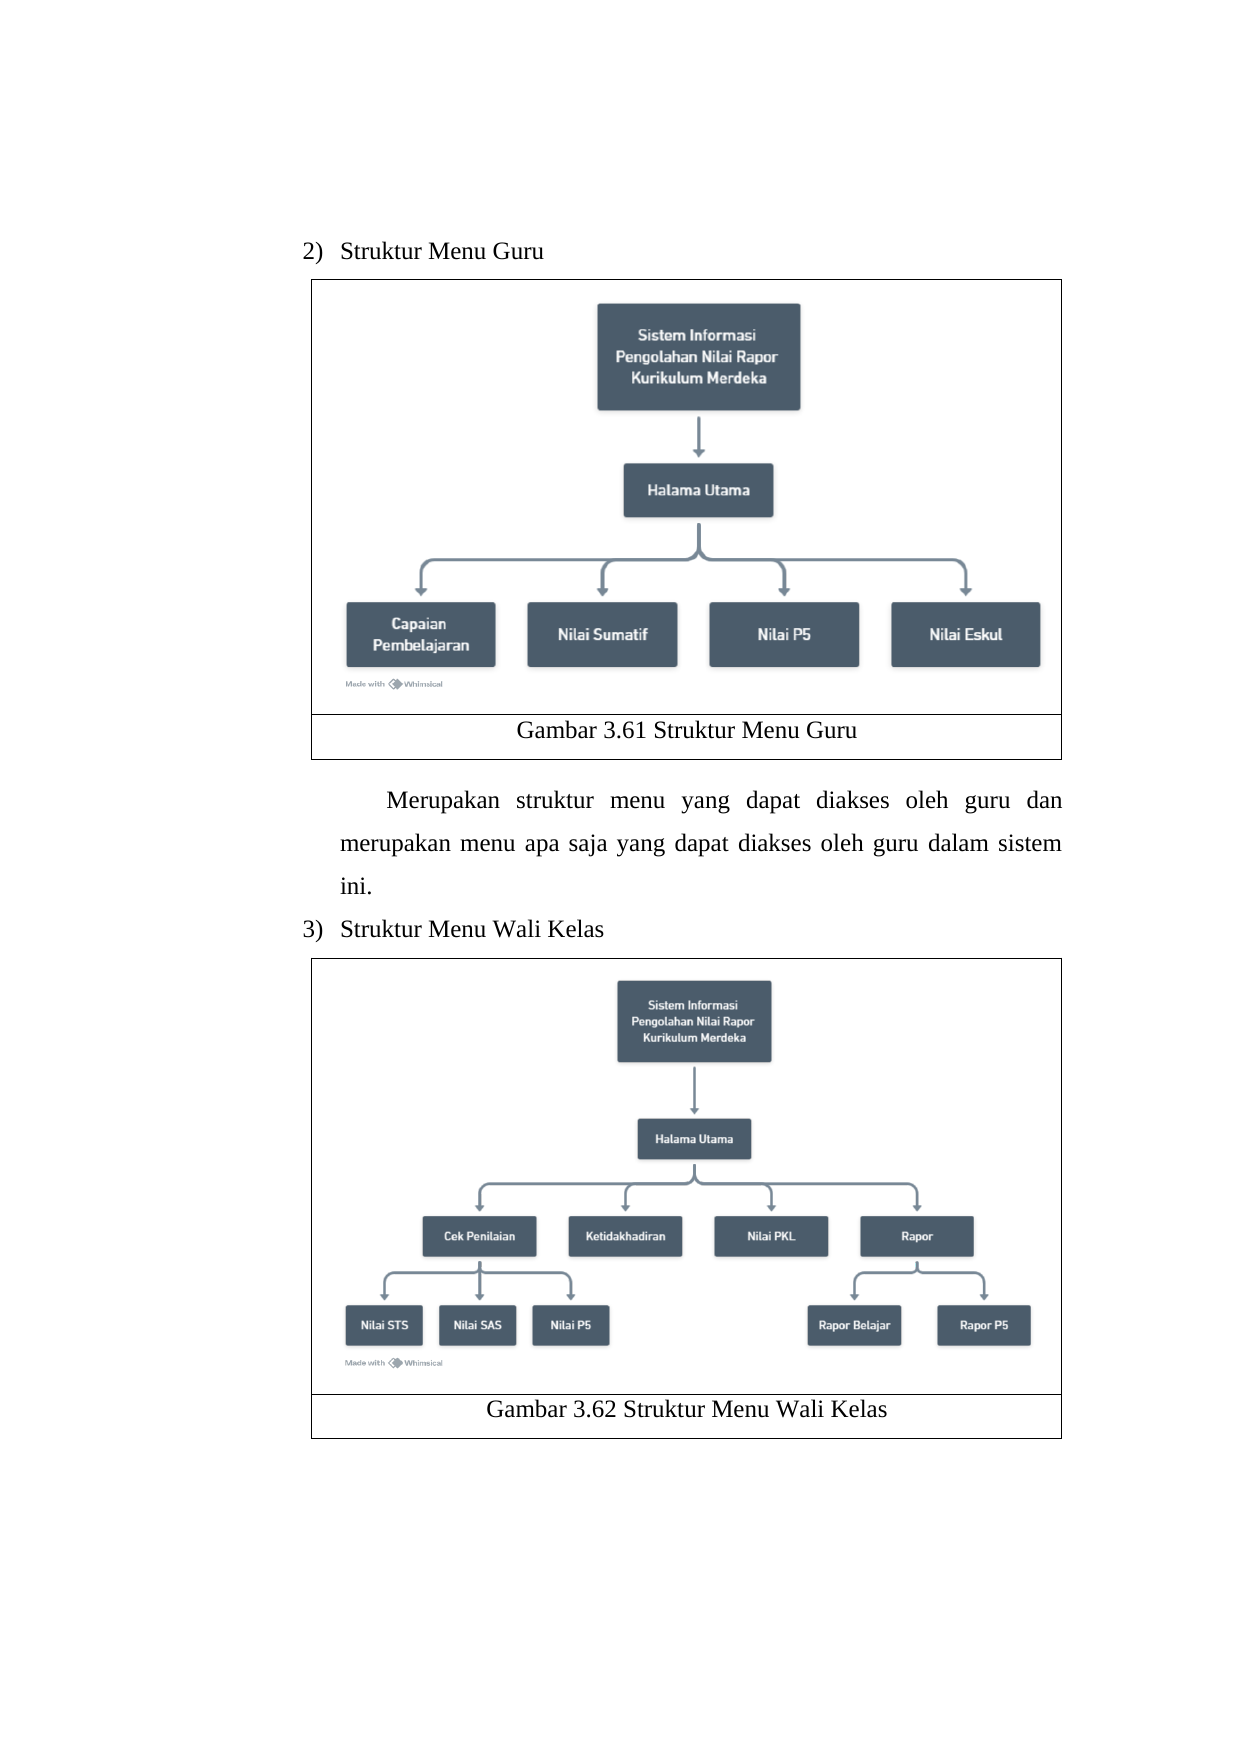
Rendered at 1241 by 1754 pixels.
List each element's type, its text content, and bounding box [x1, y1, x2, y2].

list Merupakan struktur menu yang dapat diakses oleh guru dan merupakan menu apa saja yang dapat diakses oleh guru dalam sistem ini. [340, 785, 1063, 900]
table_header [312, 280, 1061, 714]
picture [323, 280, 1062, 700]
table_header [312, 959, 1061, 1393]
list Struktur Menu Wali Kelas [302, 914, 1063, 943]
picture [323, 958, 1053, 1379]
table_cell Gambar 3.62 Struktur Menu Wali Kelas [312, 1395, 1061, 1438]
list Struktur Menu Guru [302, 236, 1063, 265]
table_cell Gambar 3.61 Struktur Menu Guru [312, 715, 1061, 759]
